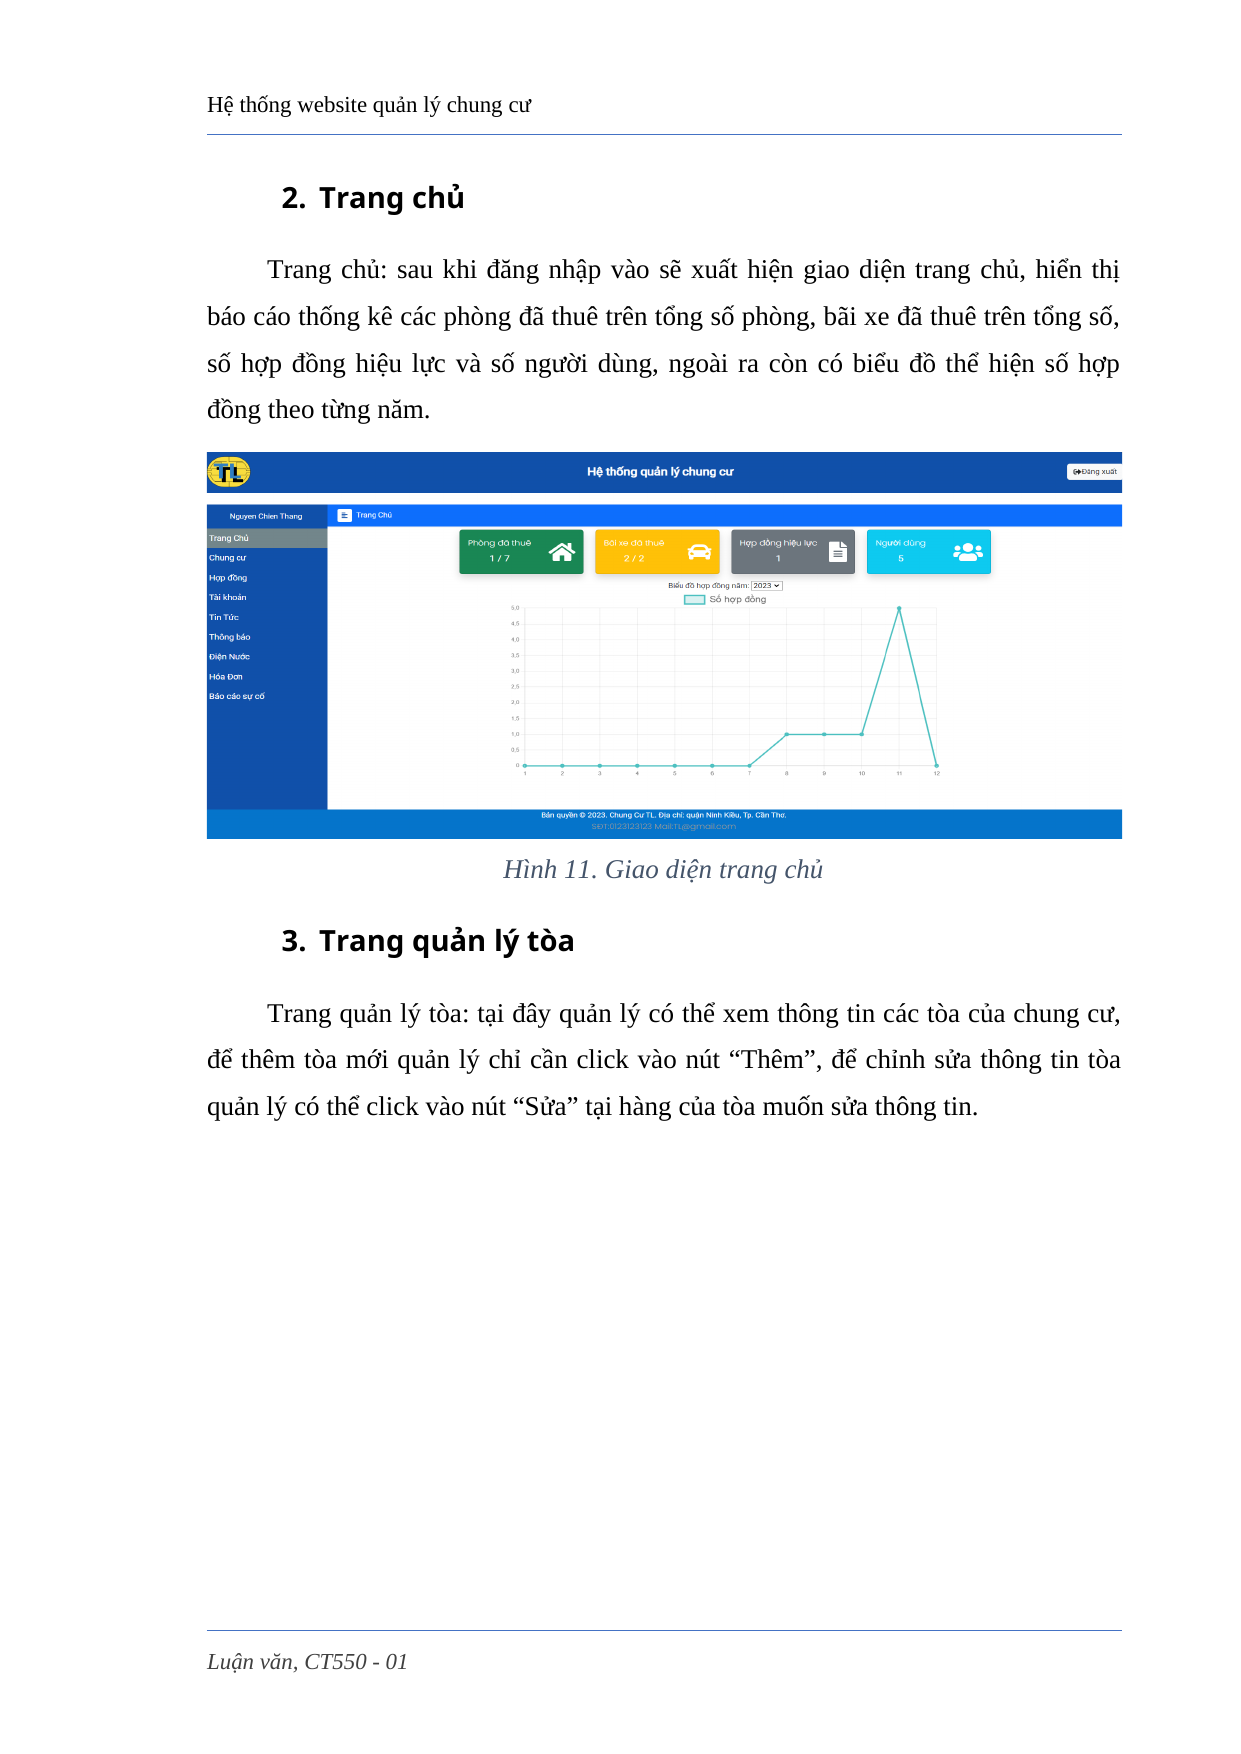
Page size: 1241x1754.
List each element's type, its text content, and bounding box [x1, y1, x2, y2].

picture [206, 452, 1123, 839]
subtitle Trang chủ [281, 177, 1122, 217]
text Trang quản lý tòa: tại đây quản lý có thể xem thông tin các tòa của chung cư, để thêm tòa mới quản lý chỉ cần click vào nút “Thêm”, để chỉnh sửa thông tin tòa quản lý có thể click vào nút “Sửa” tại hàng của tòa muốn sửa thông tin. [207, 997, 1122, 1121]
text Hình 11. Giao diện trang chủ [207, 853, 1122, 884]
subtitle Trang quản lý tòa [281, 921, 1122, 960]
text Trang chủ: sau khi đăng nhập vào sẽ xuất hiện giao diện trang chủ, hiển thị báo cáo thống kê các phòng đã thuê trên tổng số phòng, bãi xe đã thuê trên tổng số, số hợp đồng hiệu lực và số người dùng, ngoài ra còn có biểu đồ thể hiện số hợp đồng theo từng năm. [207, 253, 1122, 424]
